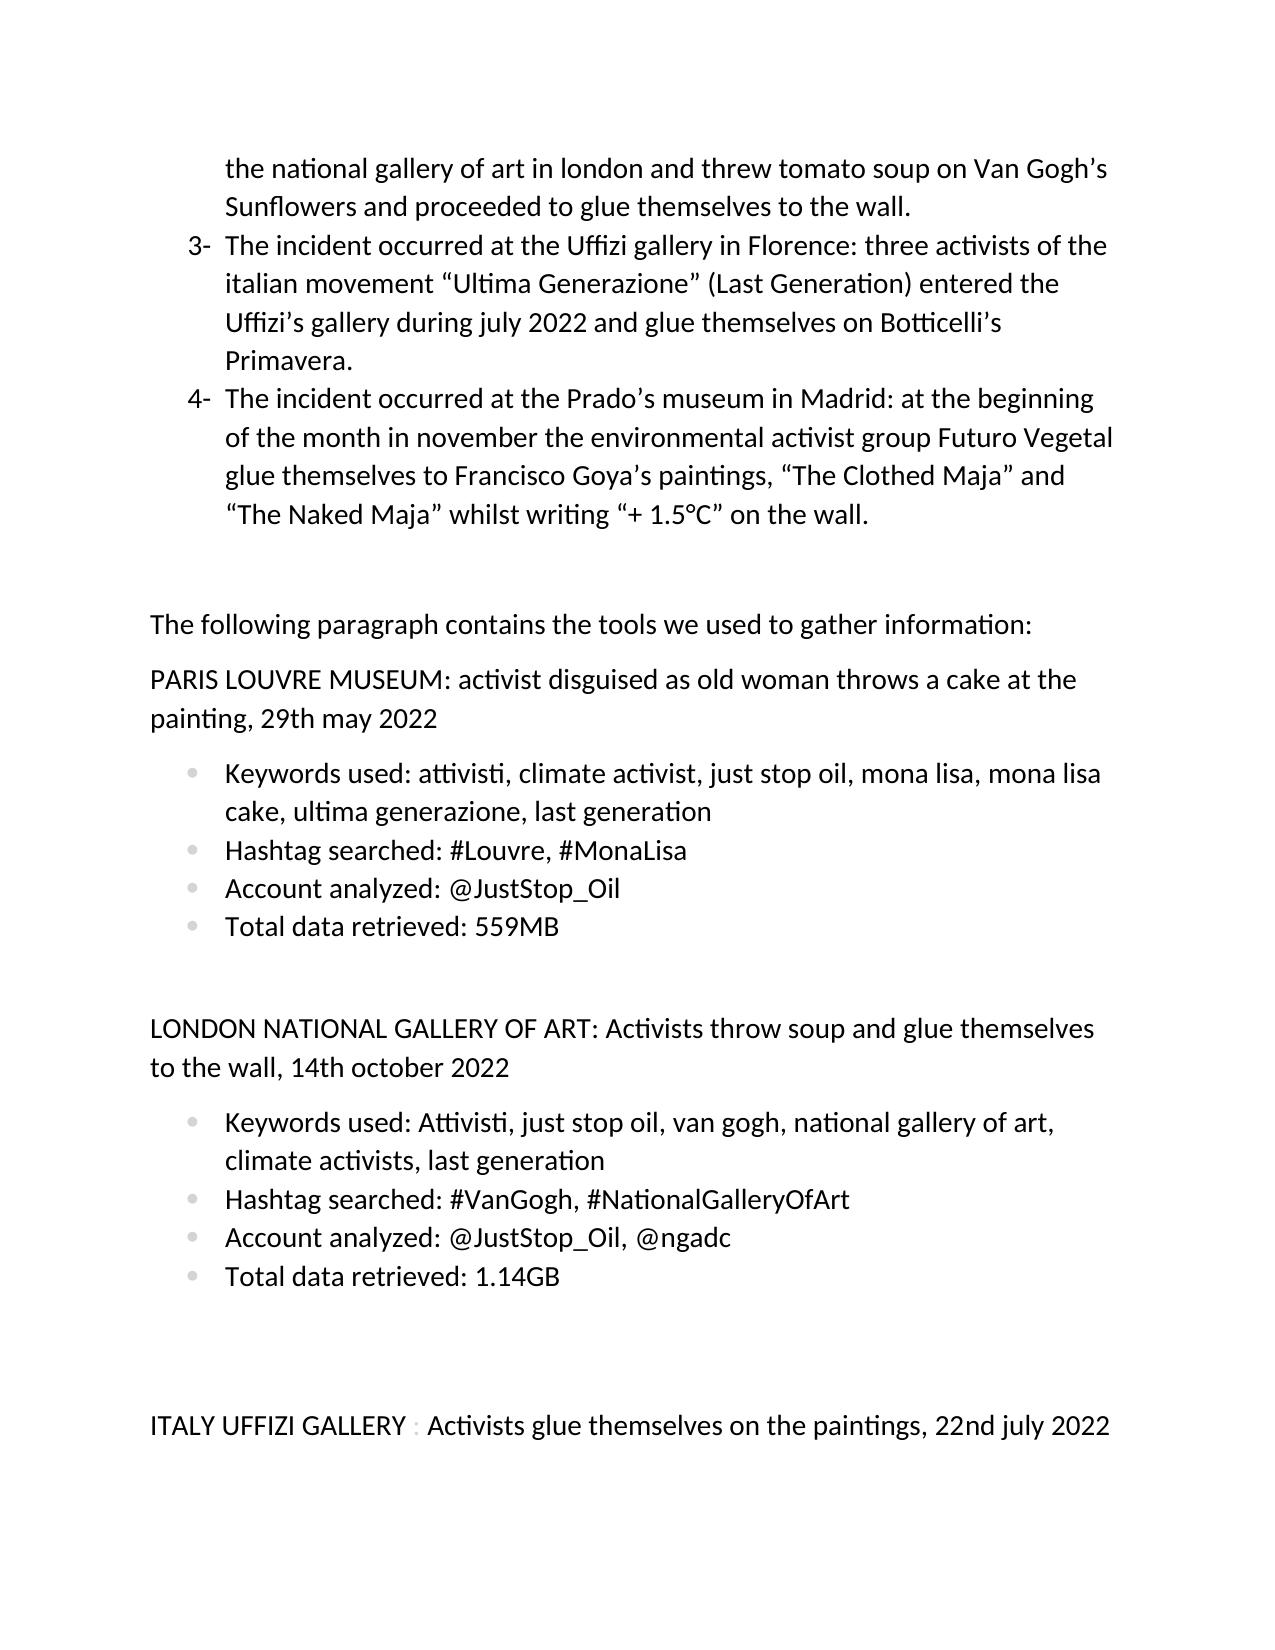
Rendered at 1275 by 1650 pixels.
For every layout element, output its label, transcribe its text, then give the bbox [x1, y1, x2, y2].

text LONDON NATIONAL GALLERY OF ART: Activists throw soup and glue themselves to the wall, 14th october 2022 [150, 1011, 1125, 1084]
list Keywords used: attivisti, climate activist, just stop oil, mona lisa, mona lisa cake, ultima generazione, last generation [187, 755, 1125, 829]
list Account analyzed: @JustStop_Oil [187, 870, 1125, 906]
list Total data retrieved: 559MB [187, 908, 1125, 944]
text PARIS LOUVRE MUSEUM: activist disguised as old woman throws a cake at the painting, 29th may 2022 [150, 661, 1125, 735]
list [187, 150, 1125, 224]
list Hashtag searched: #VanGogh, #NationalGalleryOfArt [187, 1181, 1125, 1217]
list Account analyzed: @JustStop_Oil, @ngadc [187, 1219, 1125, 1255]
text ITALY UFFIZI GALLERY : Activists glue themselves on the paintings, 22nd july 2022 [150, 1407, 1125, 1442]
list The incident occurred at the Uffizi gallery in Florence: three activists of the italian movement “Ultima Generazione” (Last Generation) entered the Uffizi’s gallery during july 2022 and glue themselves on Botticelli’s Primavera. [187, 227, 1125, 378]
text The following paragraph contains the tools we used to gather information: [150, 606, 1125, 642]
list Total data retrieved: 1.14GB [187, 1258, 1125, 1293]
list Keywords used: Attivisti, just stop oil, van gogh, national gallery of art, climate activists, last generation [187, 1104, 1125, 1178]
list The incident occurred at the Prado’s museum in Madrid: at the beginning of the month in november the environmental activist group Futuro Vegetal glue themselves to Francisco Goya’s paintings, “The Clothed Maja” and “The Naked Maja” whilst writing “+ 1.5°C” on the wall. [187, 381, 1125, 532]
list Hashtag searched: #Louvre, #MonaLisa [187, 832, 1125, 867]
